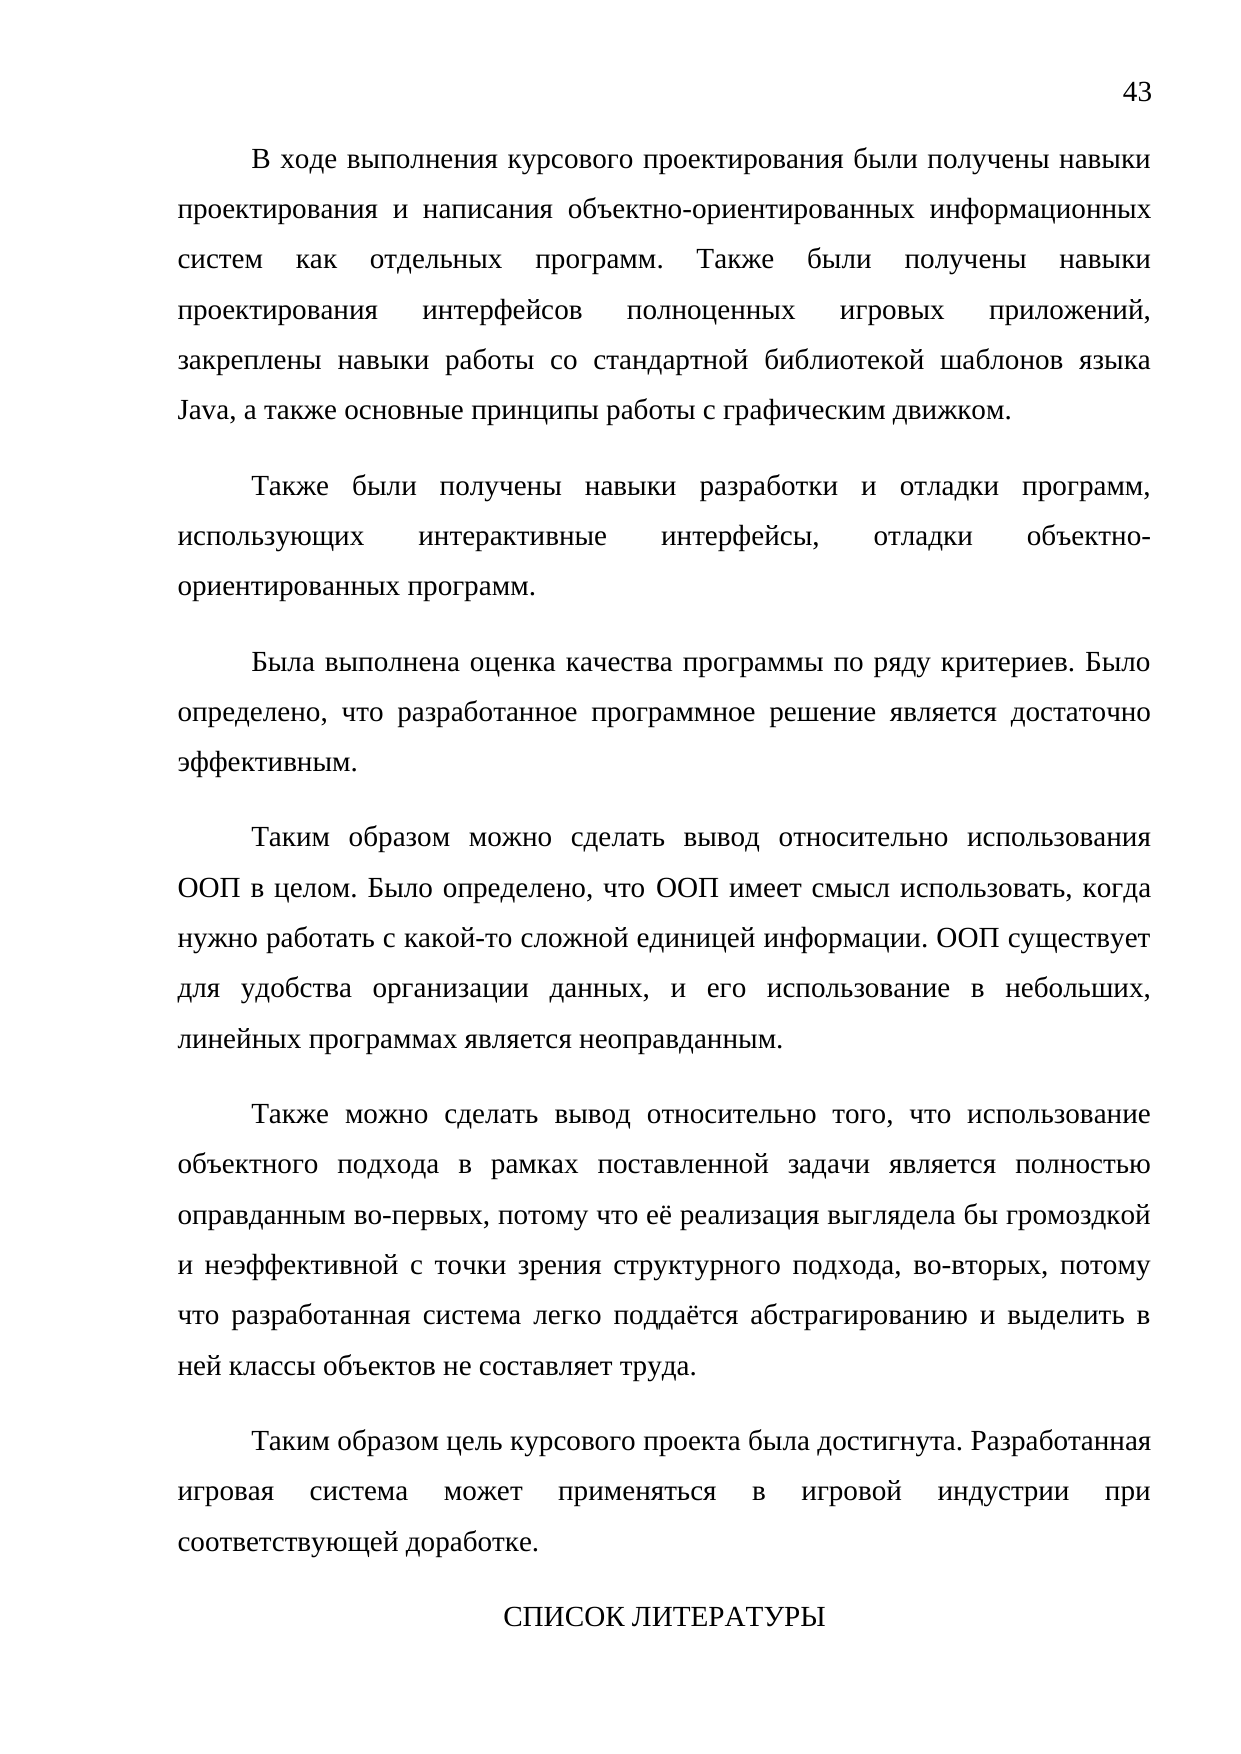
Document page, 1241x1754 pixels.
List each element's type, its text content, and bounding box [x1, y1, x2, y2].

text Таким образом можно сделать вывод относительно использования ООП в целом. Было определено, что ООП имеет смысл использовать, когда нужно работать с какой-то сложной единицей информации. ООП существует для удобства организации данных, и его использование в небольших, линейных программах является неоправданным. [177, 819, 1152, 1054]
text Таким образом цель курсового проекта была достигнута. Разработанная игровая система может применяться в игровой индустрии при соответствующей доработке. [177, 1423, 1152, 1557]
text Также были получены навыки разработки и отладки программ, использующих интерактивные интерфейсы, отладки объектно-ориентированных программ. [177, 468, 1152, 602]
text СПИСОК ЛИТЕРАТУРЫ [177, 1599, 1152, 1632]
text В ходе выполнения курсового проектирования были получены навыки проектирования и написания объектно-ориентированных информационных систем как отдельных программ. Также были получены навыки проектирования интерфейсов полноценных игровых приложений, закреплены навыки работы со стандартной библиотекой шаблонов языка Java, а также основные принципы работы с графическим движком. [177, 141, 1152, 426]
text Также можно сделать вывод относительно того, что использование объектного подхода в рамках поставленной задачи является полностью оправданным во-первых, потому что её реализация выглядела бы громоздкой и неэффективной с точки зрения структурного подхода, во-вторых, потому что разработанная система легко поддаётся абстрагированию и выделить в ней классы объектов не составляет труда. [177, 1096, 1152, 1381]
text Была выполнена оценка качества программы по ряду критериев. Было определено, что разработанное программное решение является достаточно эффективным. [177, 644, 1152, 778]
